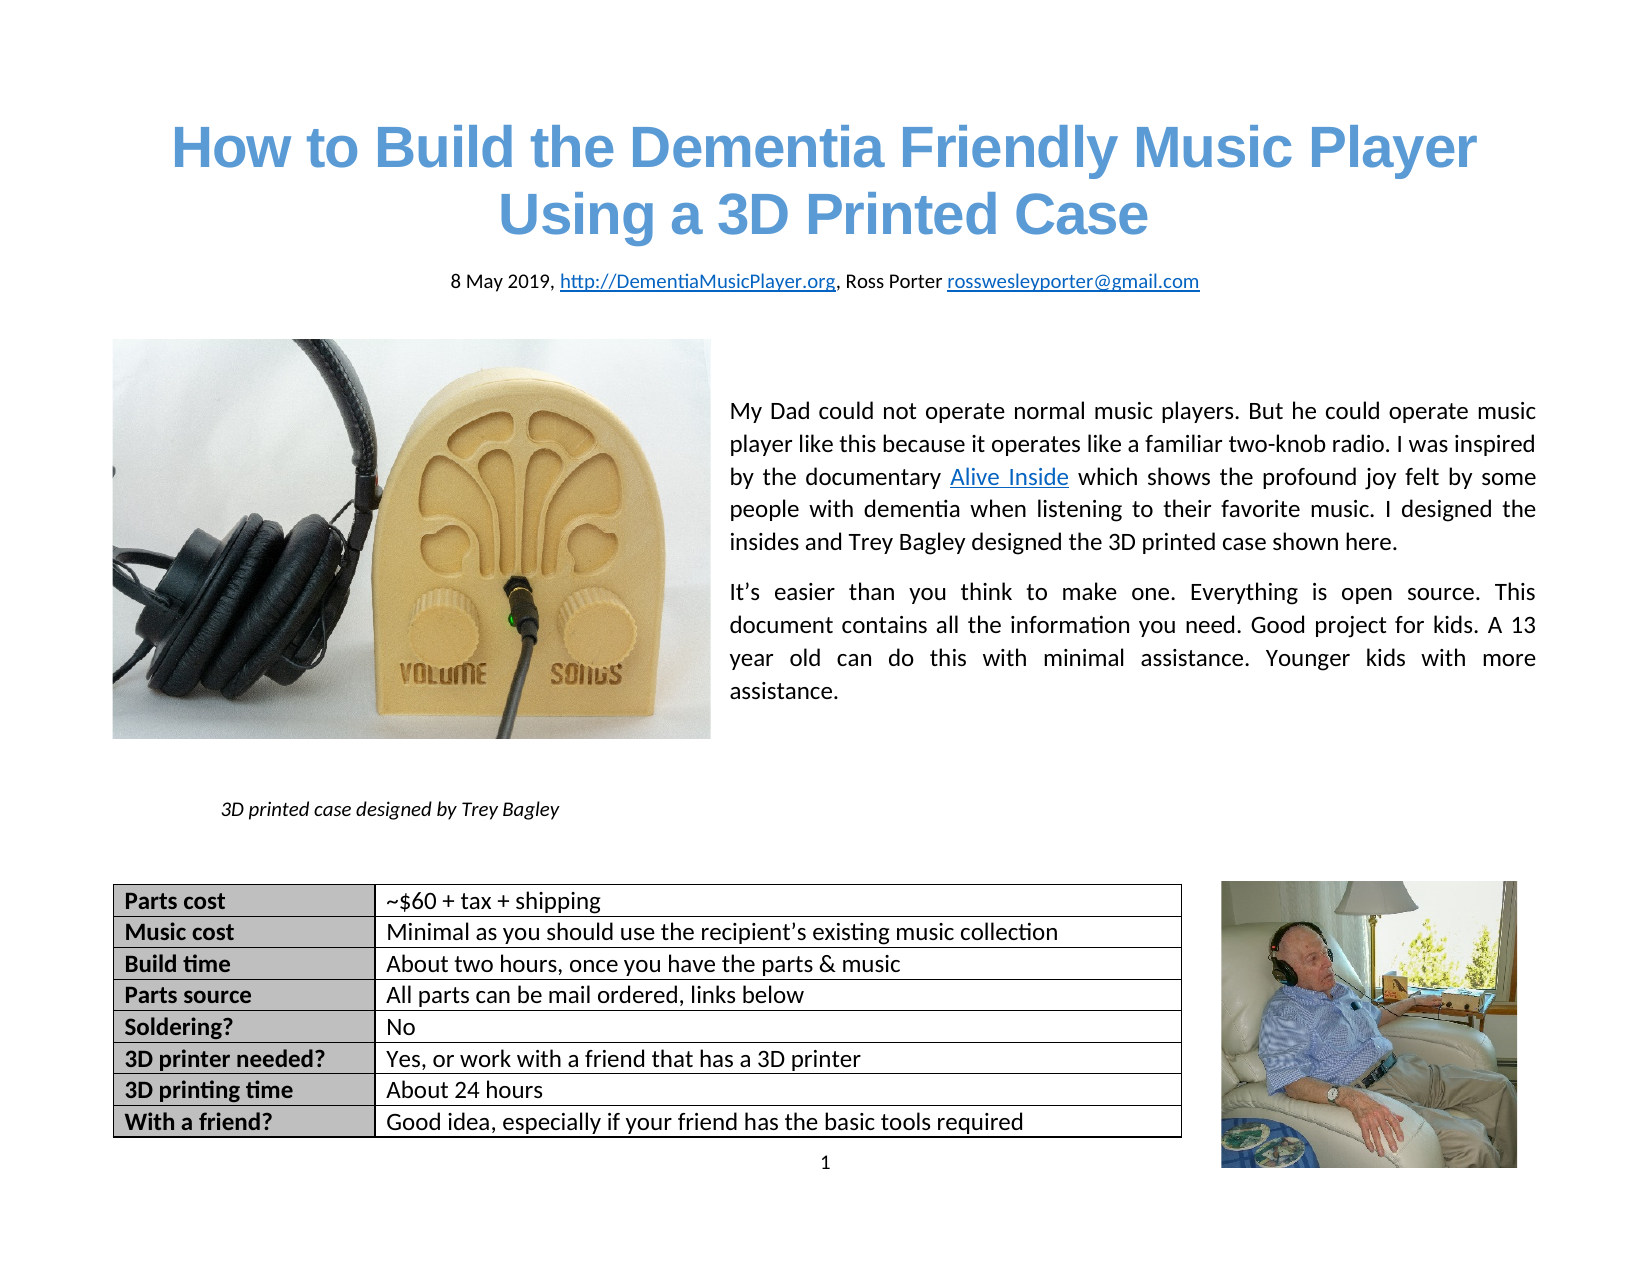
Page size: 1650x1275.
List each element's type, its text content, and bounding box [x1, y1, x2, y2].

table_cell No [376, 1011, 1181, 1042]
table_cell Minimal as you should use the recipient’s existing music collection [376, 917, 1181, 947]
table_cell All parts can be mail ordered, links below [376, 980, 1181, 1010]
text Using a 3D Printed Case [112, 179, 1537, 247]
table_header Parts cost [114, 885, 374, 916]
text 3D printed case designed by Trey Bagley [112, 768, 1537, 821]
table_cell Yes, or work with a friend that has a 3D printer [376, 1043, 1181, 1073]
table_cell 3D printing time [114, 1074, 374, 1105]
table_cell About 24 hours [376, 1074, 1181, 1105]
table_cell Build time [114, 948, 374, 979]
table_cell Good idea, especially if your friend has the basic tools required [376, 1106, 1181, 1136]
table_header ~$60 + tax + shipping [376, 885, 1181, 916]
text 8 May 2019, http://DementiaMusicPlayer.org, Ross Porter rosswesleyporter@gmail.com [112, 269, 1537, 294]
table_cell Music cost [114, 917, 374, 947]
title How to Build the Dementia Friendly Music Player [112, 112, 1537, 179]
picture [112, 339, 711, 739]
text It’s easier than you think to make one. Everything is open source. This document contains all the information you need. Good project for kids. A 13 year old can do this with minimal assistance. Younger kids with more assistance. [711, 576, 1537, 705]
table_cell Parts source [114, 980, 374, 1010]
picture [1221, 881, 1518, 1168]
table_cell 3D printer needed? [114, 1043, 374, 1073]
table_cell About two hours, once you have the parts & music [376, 948, 1181, 979]
table_cell With a friend? [114, 1106, 374, 1136]
text My Dad could not operate normal music players. But he could operate music player like this because it operates like a familiar two-knob radio. I was inspired by the documentary Alive Inside which shows the profound joy felt by some people with dementia when listening to their favorite music. I designed the insides and Trey Bagley designed the 3D printed case shown here. [112, 313, 1537, 557]
table_cell Soldering? [114, 1011, 374, 1042]
